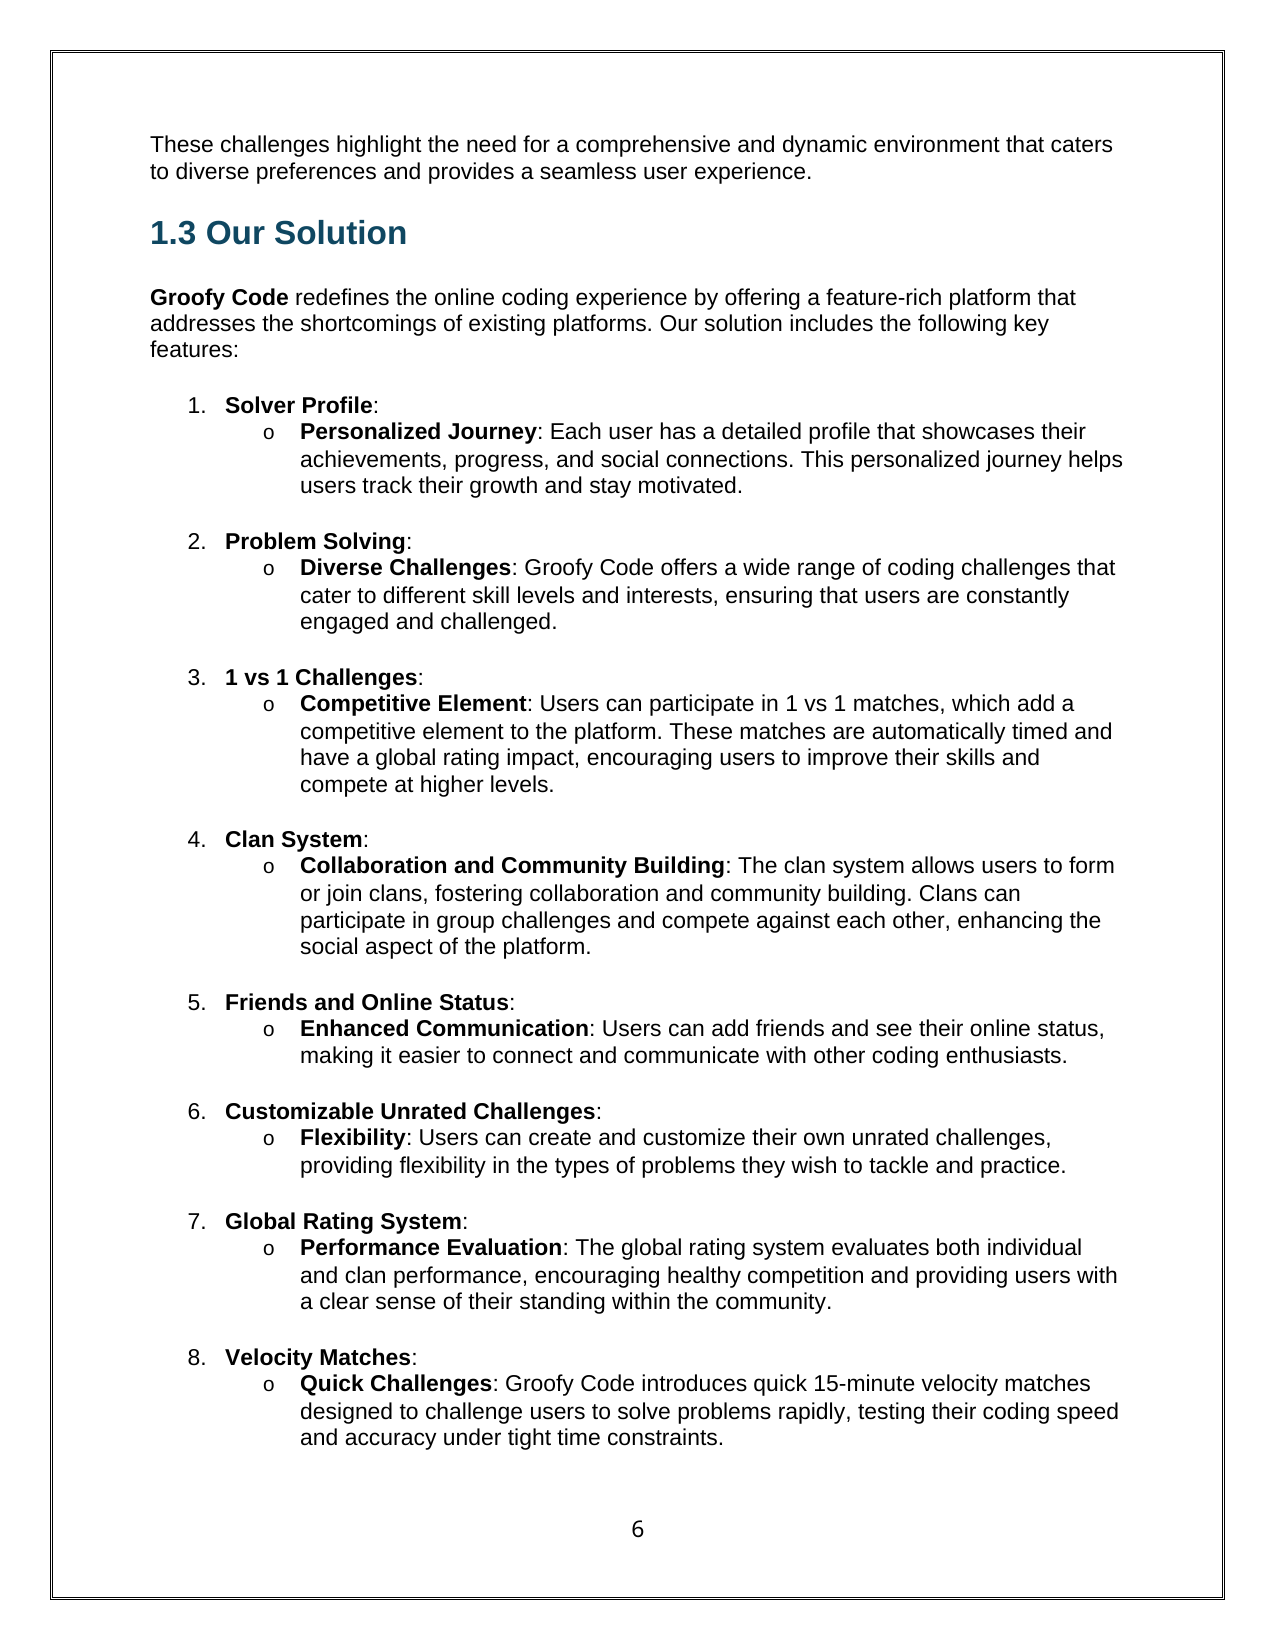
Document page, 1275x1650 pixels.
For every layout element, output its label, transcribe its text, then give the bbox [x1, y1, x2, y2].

list Clan System: [187, 914, 1125, 940]
list Flexibility: Users can create and customize their own unrated challenges, providing flexibility in the types of problems they wish to tackle and practice. [262, 1299, 1125, 1353]
list Diverse Challenges: Groofy Code offers a wide range of coding challenges that cater to different skill levels and interests, ensuring that users are constantly engaged and challenged. [262, 613, 1125, 693]
list 1 vs 1 Challenges: [187, 722, 1125, 748]
text Groofy Code redefines the online coding experience by offering a feature-rich platform that addresses the shortcomings of existing platforms. Our solution includes the following key features: [150, 284, 1125, 363]
list Enhanced Communication: Users can add friends and see their online status, making it easier to connect and communicate with other coding enthusiasts. [262, 1161, 1125, 1215]
list Solver Profile: [187, 392, 1125, 418]
list Personalized Journey: Each user has a detailed profile that showcases their achievements, progress, and social connections. This personalized journey helps users track their growth and stay motivated. [262, 447, 1125, 528]
list Competitive Element: Users can participate in 1 vs 1 matches, which add a competitive element to the platform. These matches are automatically timed and have a global rating impact, encouraging users to improve their skills and compete at higher levels. [262, 778, 1125, 884]
list Collaboration and Community Building: The clan system allows users to form or join clans, fostering collaboration and community building. Clans can participate in group challenges and compete against each other, enhancing the social aspect of the platform. [262, 969, 1125, 1076]
list Global Rating System: [187, 1383, 1125, 1409]
subtitle 1.3 Our Solution [150, 213, 1125, 252]
list Customizable Unrated Challenges: [187, 1244, 1125, 1270]
list Friends and Online Status: [187, 1105, 1125, 1131]
list Problem Solving: [187, 557, 1125, 583]
text These challenges highlight the need for a comprehensive and dynamic environment that caters to diverse preferences and provides a seamless user experience. [150, 131, 1125, 184]
